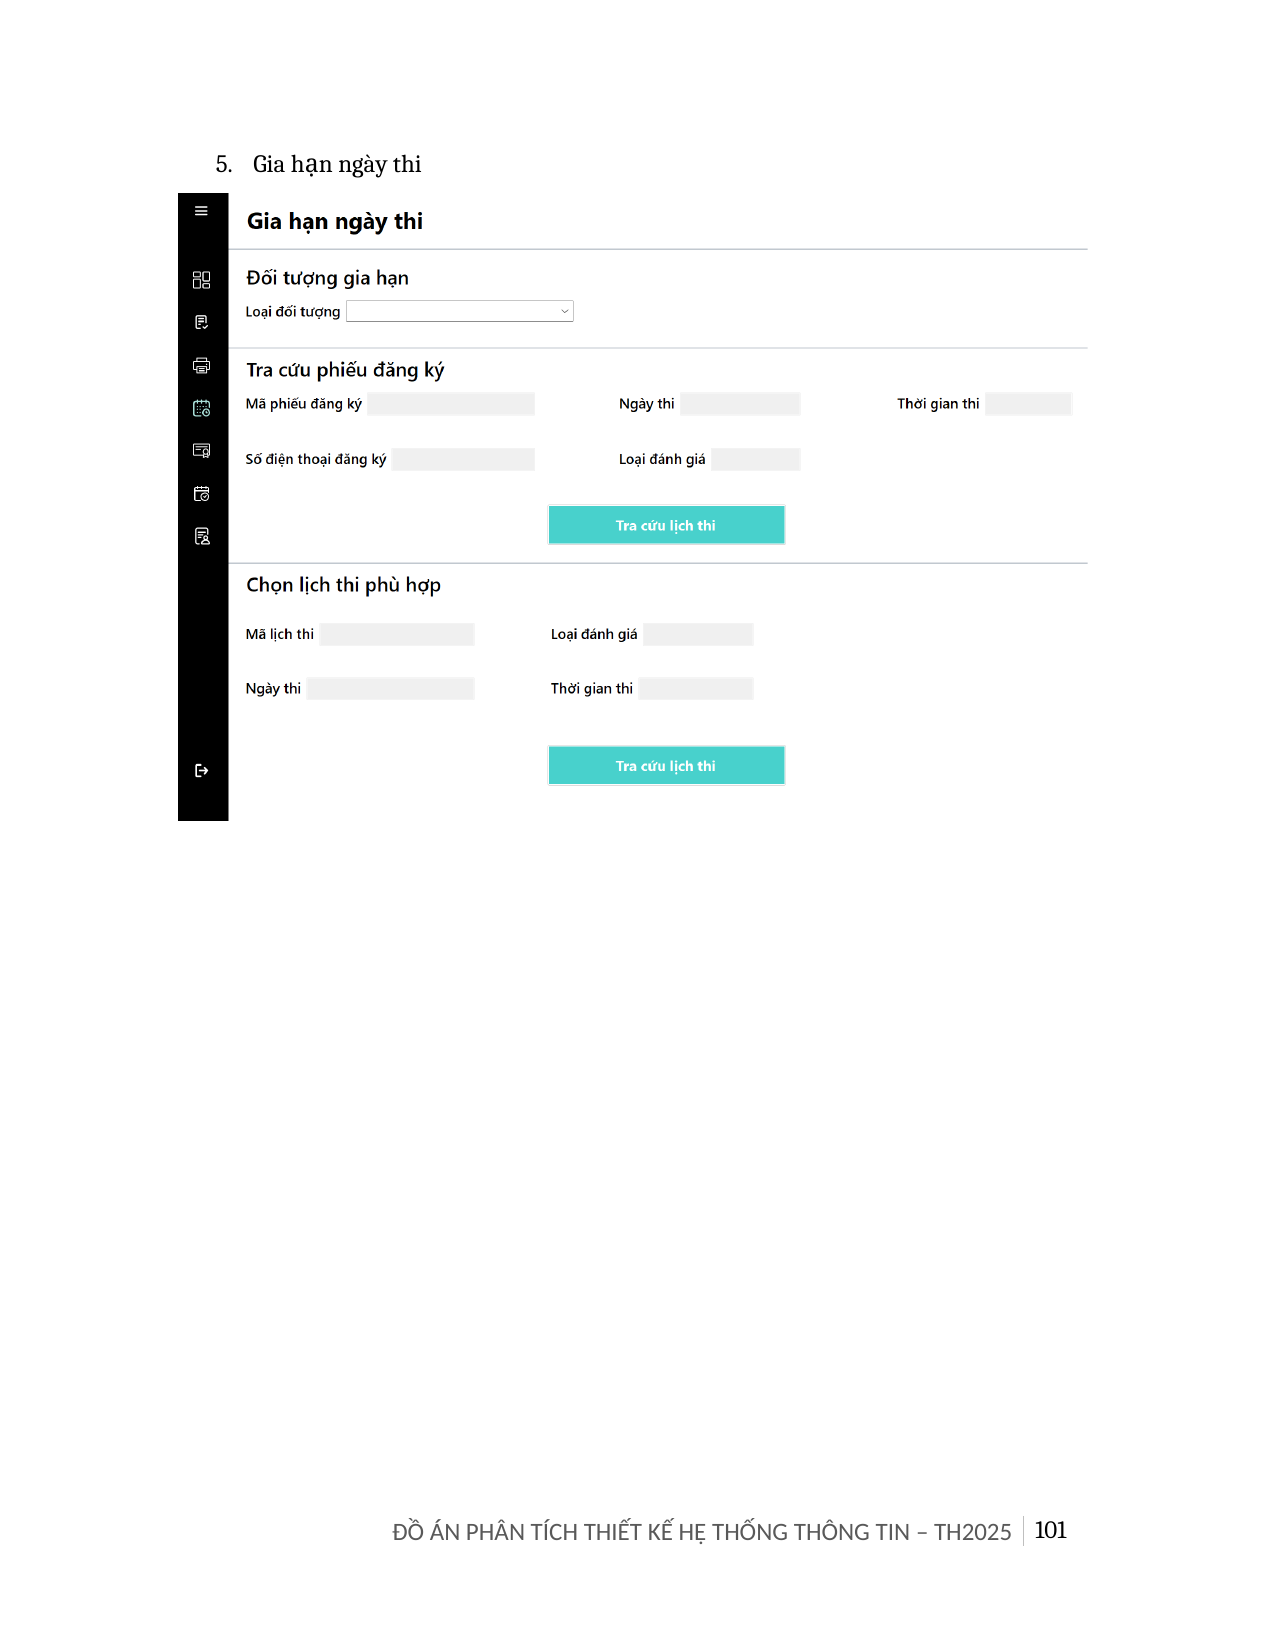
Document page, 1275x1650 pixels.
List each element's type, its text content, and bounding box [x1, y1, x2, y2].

picture [178, 193, 1088, 821]
list Gia hạn ngày thi [216, 150, 1087, 179]
